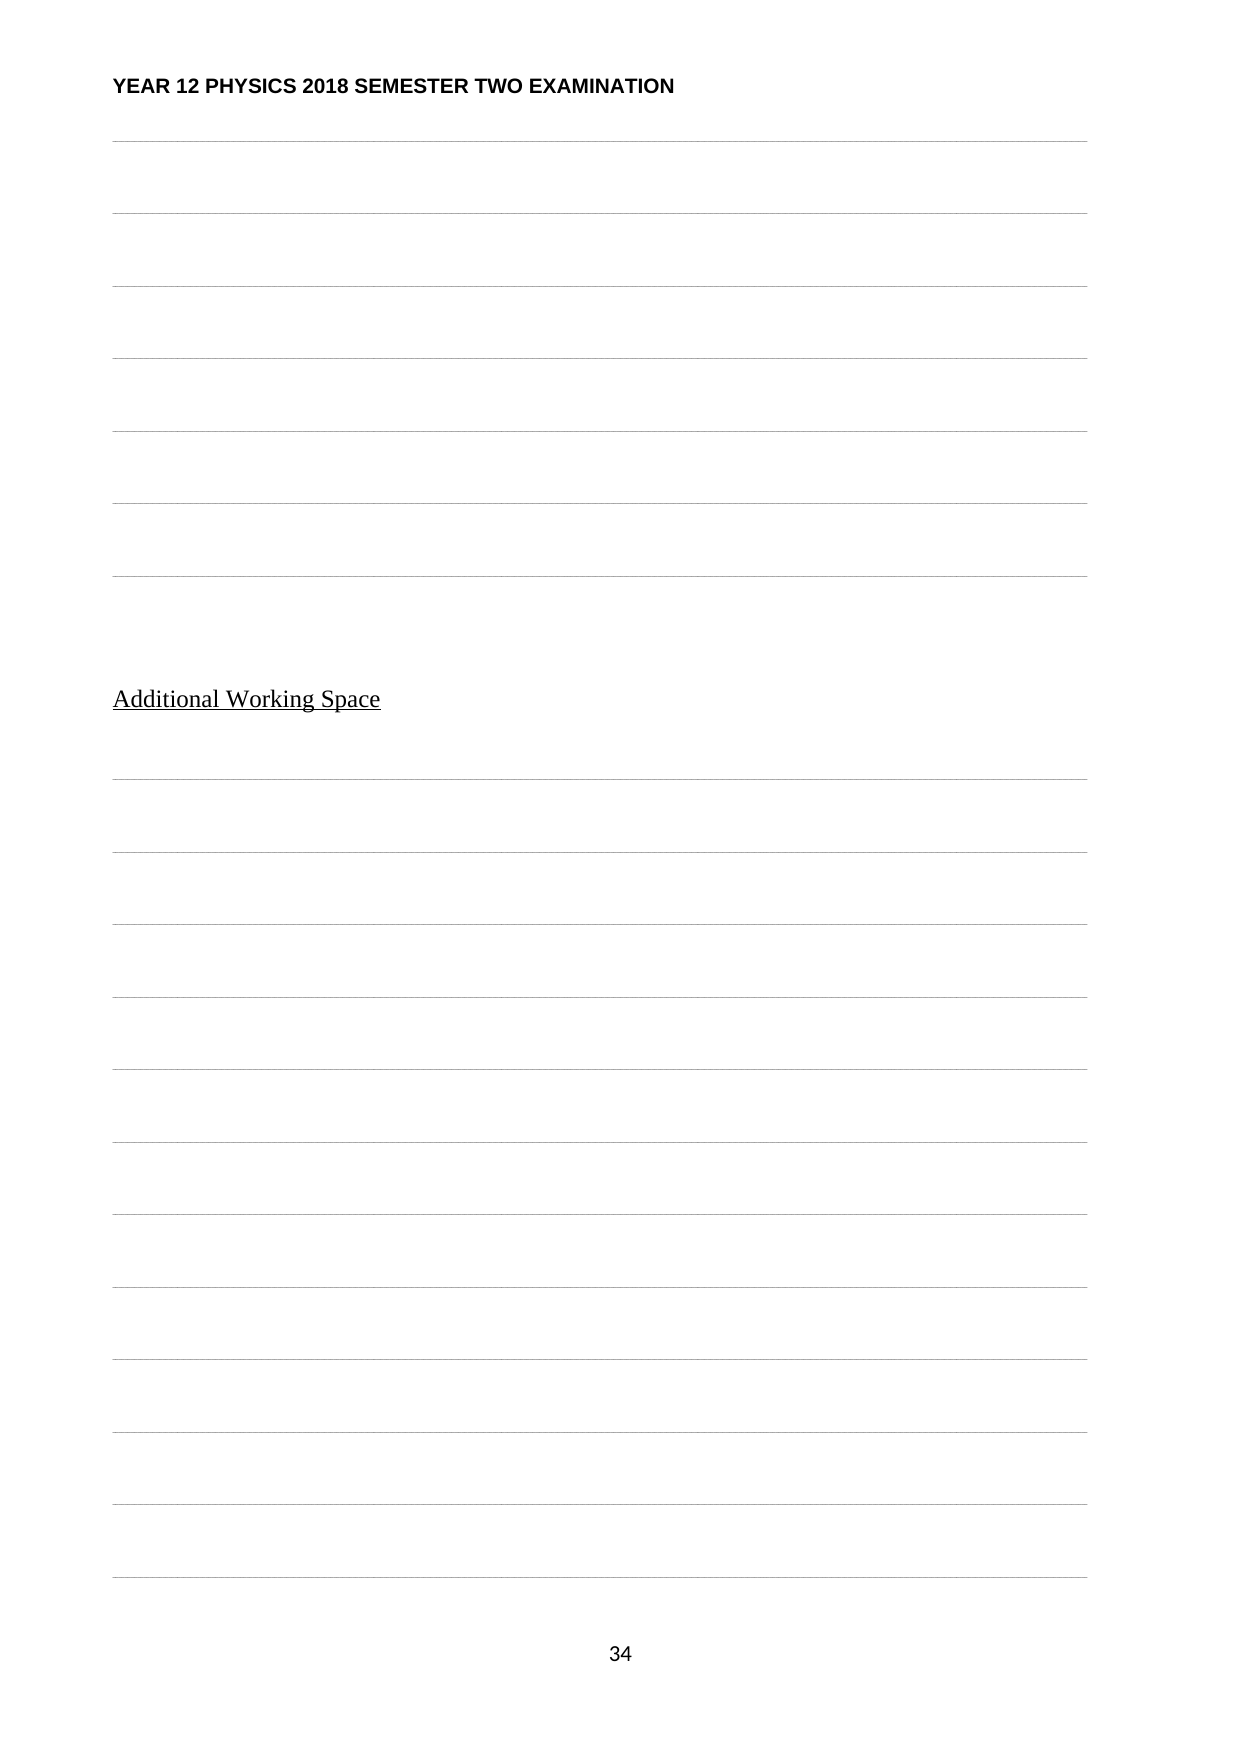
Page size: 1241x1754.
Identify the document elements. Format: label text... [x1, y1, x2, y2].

text Additional Working Space [112, 684, 1128, 713]
